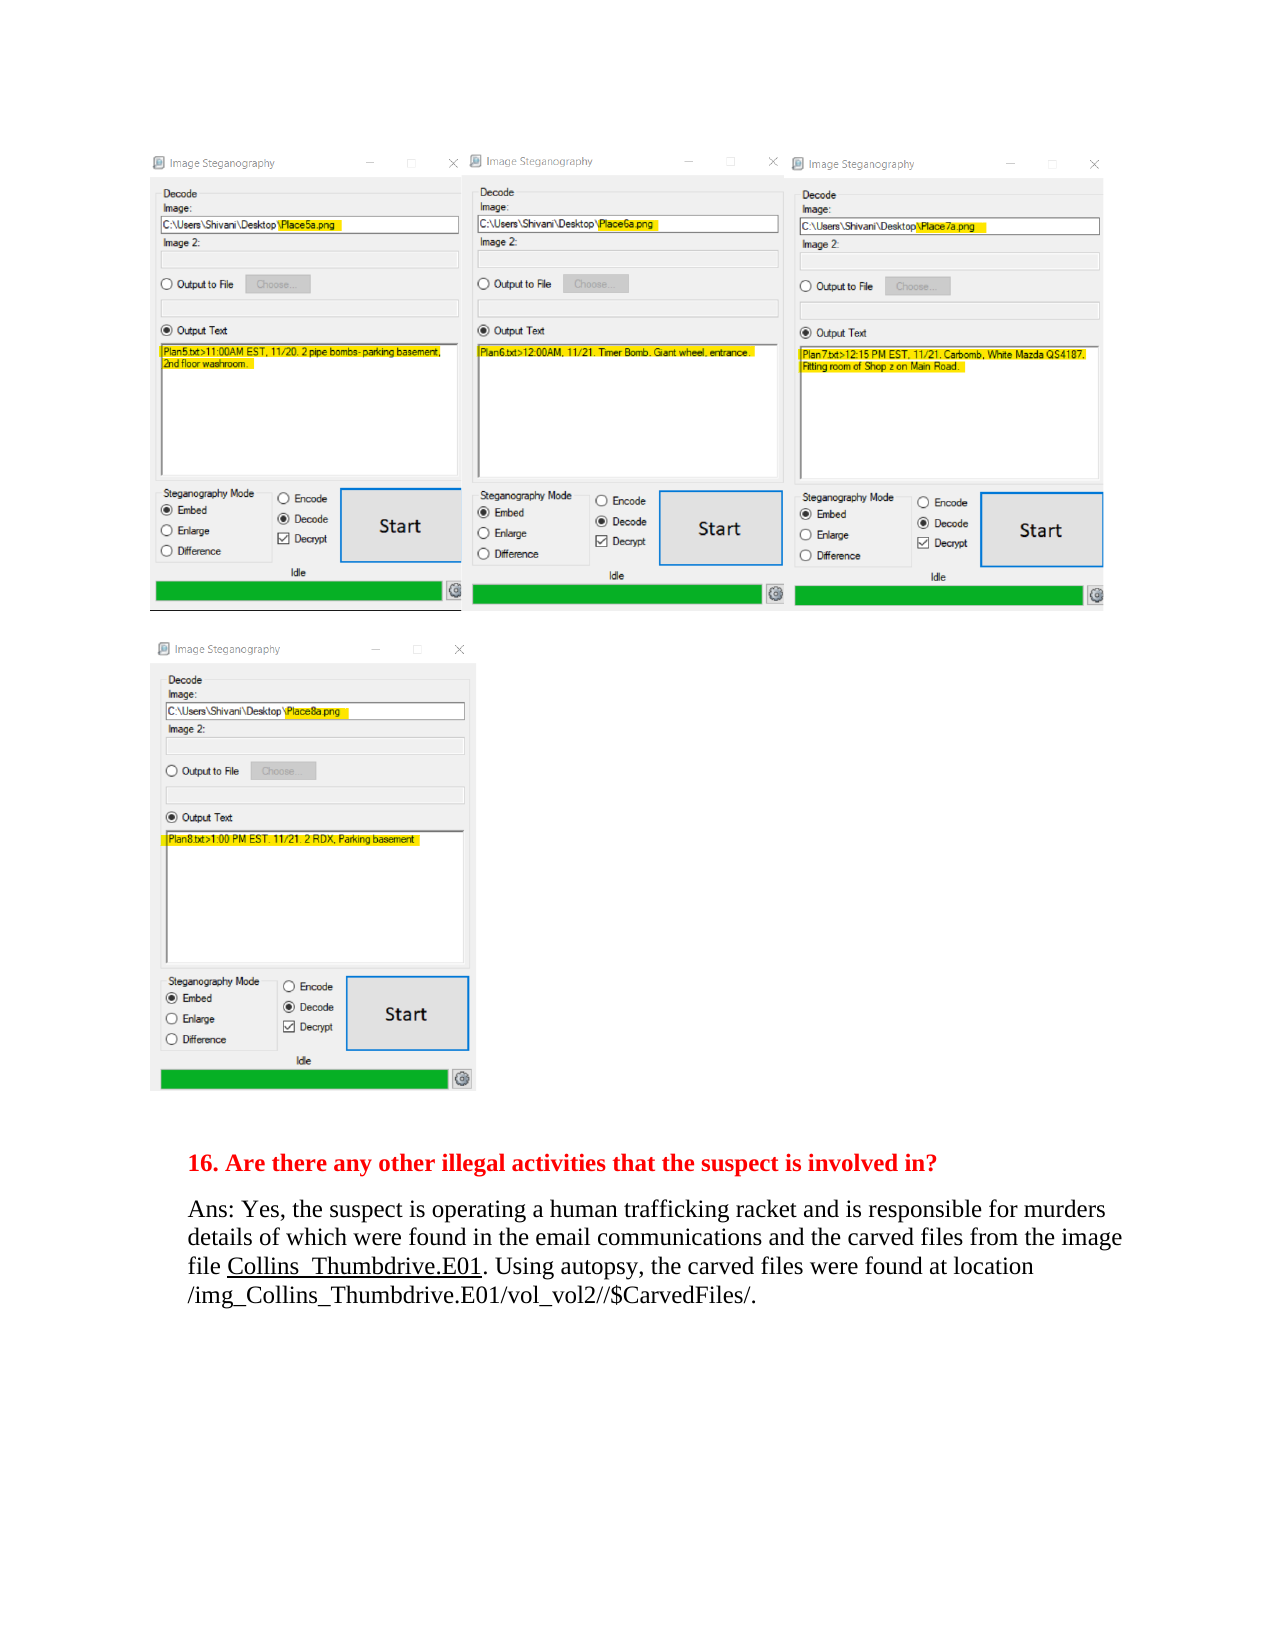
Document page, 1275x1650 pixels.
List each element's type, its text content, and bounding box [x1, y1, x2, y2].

picture [150, 150, 1104, 611]
text Ans: Yes, the suspect is operating a human trafficking racket and is responsible for murders details of which were found in the email communications and the carved files from the image file Collins_Thumbdrive.E01. Using autopsy, the carved files were found at location /img_Collins_Thumbdrive.E01/vol_vol2//$CarvedFiles/. [187, 1194, 1125, 1309]
picture [150, 639, 477, 1091]
list Are there any other illegal activities that the suspect is involved in? [187, 1148, 1125, 1177]
